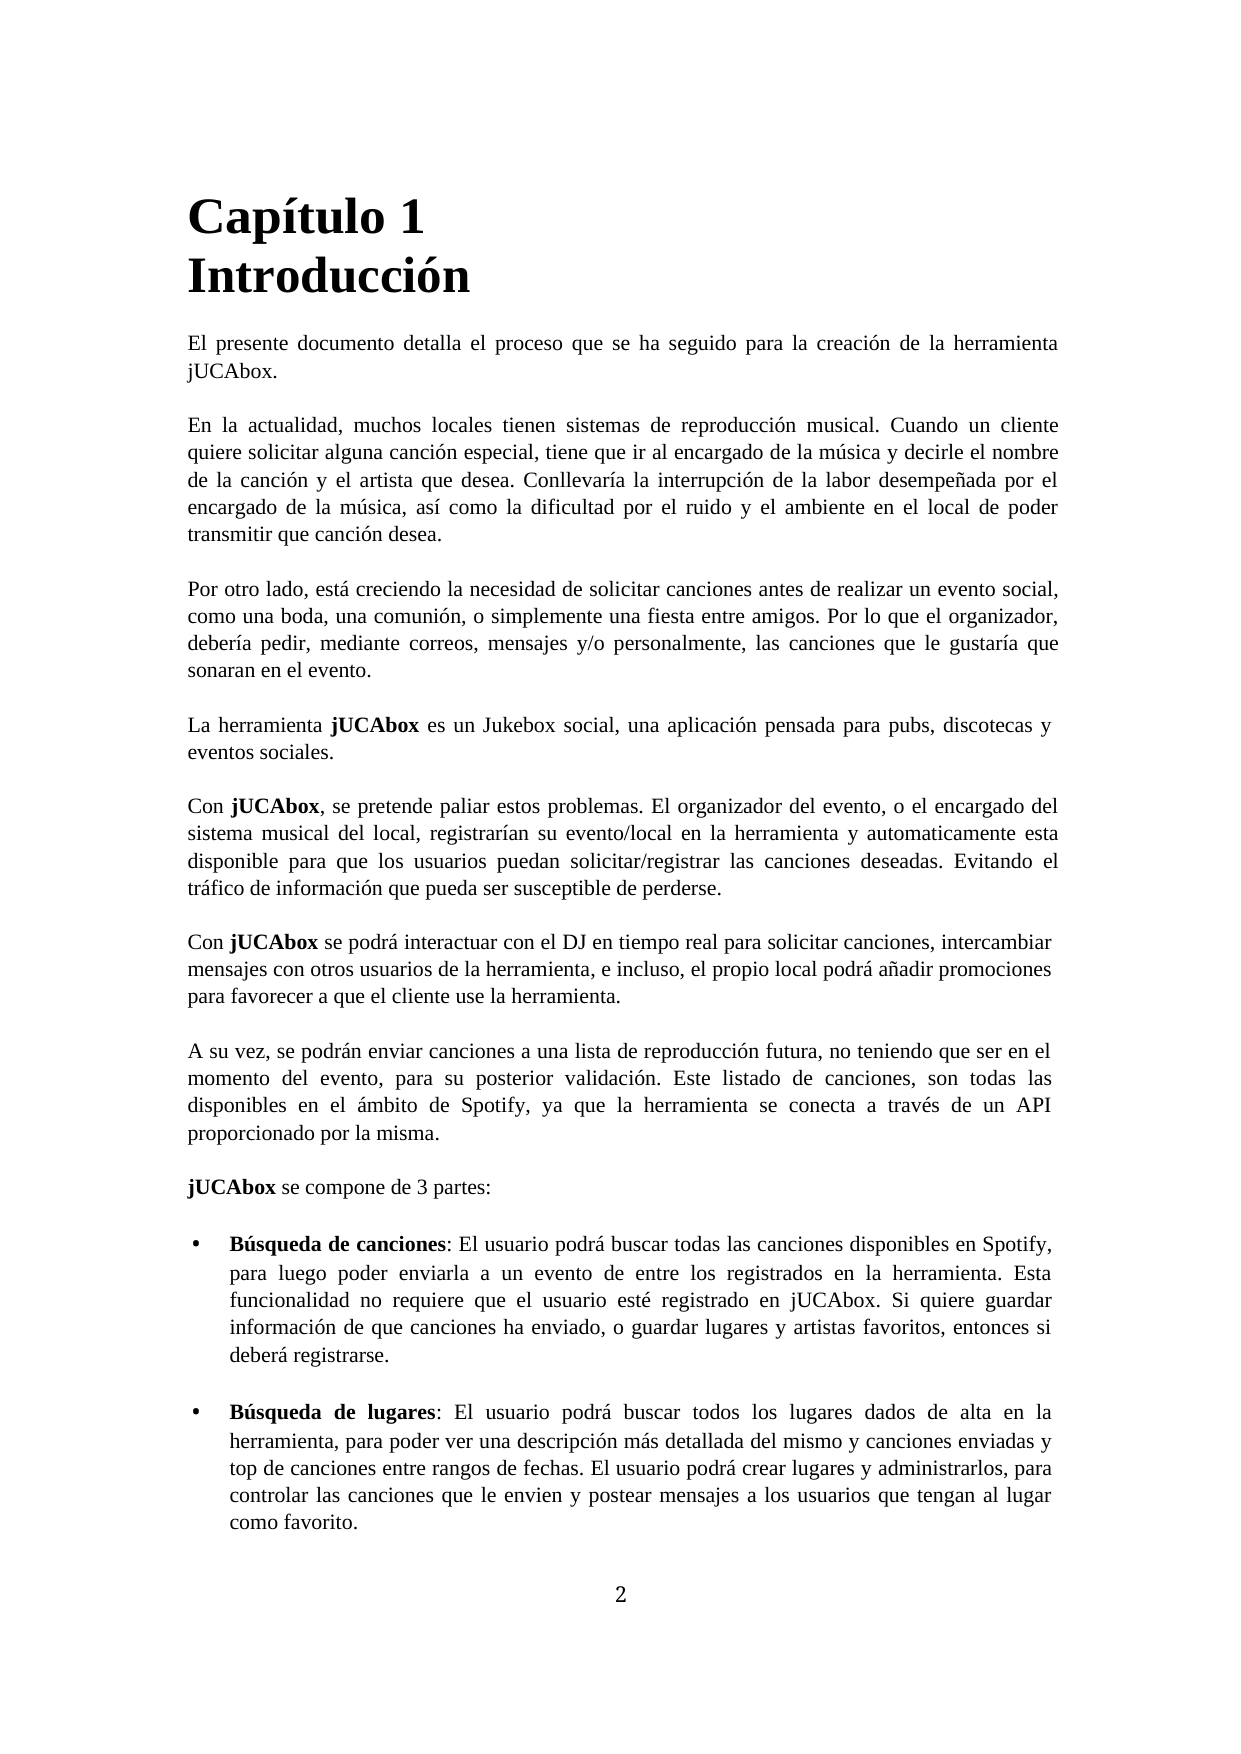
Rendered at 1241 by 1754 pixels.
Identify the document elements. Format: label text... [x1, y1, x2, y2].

text jUCAbox se compone de 3 partes: [187, 1174, 1053, 1199]
list Búsqueda de canciones: El usuario podrá buscar todas las canciones disponibles en Spotify, para luego poder enviarla a un evento de entre los registrados en la herramienta. Esta funcionalidad no requiere que el usuario esté registrado en jUCAbox. Si quiere guardar información de que canciones ha enviado, o guardar lugares y artistas favoritos, entonces si deberá registrarse. [192, 1228, 1053, 1367]
text Por otro lado, está creciendo la necesidad de solicitar canciones antes de realizar un evento social, como una boda, una comunión, o simplemente una fiesta entre amigos. Por lo que el organizador, debería pedir, mediante correos, mensajes y/o personalmente, las canciones que le gustaría que sonaran en el evento. [187, 576, 1060, 682]
text En la actualidad, muchos locales tienen sistemas de reproducción musical. Cuando un cliente quiere solicitar alguna canción especial, tiene que ir al encargado de la música y decirle el nombre de la canción y el artista que desea. Conllevaría la interrupción de la labor desempeñada por el encargado de la música, así como la dificultad por el ruido y el ambiente en el local de poder transmitir que canción desea. [187, 412, 1060, 546]
text Con jUCAbox se podrá interactuar con el DJ en tiempo real para solicitar canciones, intercambiar mensajes con otros usuarios de la herramienta, e incluso, el propio local podrá añadir promociones para favorecer a que el cliente use la herramienta. [187, 929, 1053, 1009]
text A su vez, se podrán enviar canciones a una lista de reproducción futura, no teniendo que ser en el momento del evento, para su posterior validación. Este listado de canciones, son todas las disponibles en el ámbito de Spotify, ya que la herramienta se conecta a través de un API proporcionado por la misma. [187, 1038, 1053, 1145]
text Con jUCAbox, se pretende paliar estos problemas. El organizador del evento, o el encargado del sistema musical del local, registrarían su evento/local en la herramienta y automaticamente esta disponible para que los usuarios puedan solicitar/registrar las canciones deseadas. Evitando el tráfico de información que pueda ser susceptible de perderse. [187, 793, 1060, 900]
subtitle Introducción [187, 244, 1065, 303]
text La herramienta jUCAbox es un Jukebox social, una aplicación pensada para pubs, discotecas y eventos sociales. [187, 712, 1053, 764]
list Búsqueda de lugares: El usuario podrá buscar todos los lugares dados de alta en la herramienta, para poder ver una descripción más detallada del mismo y canciones enviadas y top de canciones entre rangos de fechas. El usuario podrá crear lugares y administrarlos, para controlar las canciones que le envien y postear mensajes a los usuarios que tengan al lugar como favorito. [192, 1396, 1053, 1534]
subtitle Capítulo 1 [187, 185, 1065, 244]
text El presente documento detalla el proceso que se ha seguido para la creación de la herramienta jUCAbox. [187, 330, 1060, 383]
